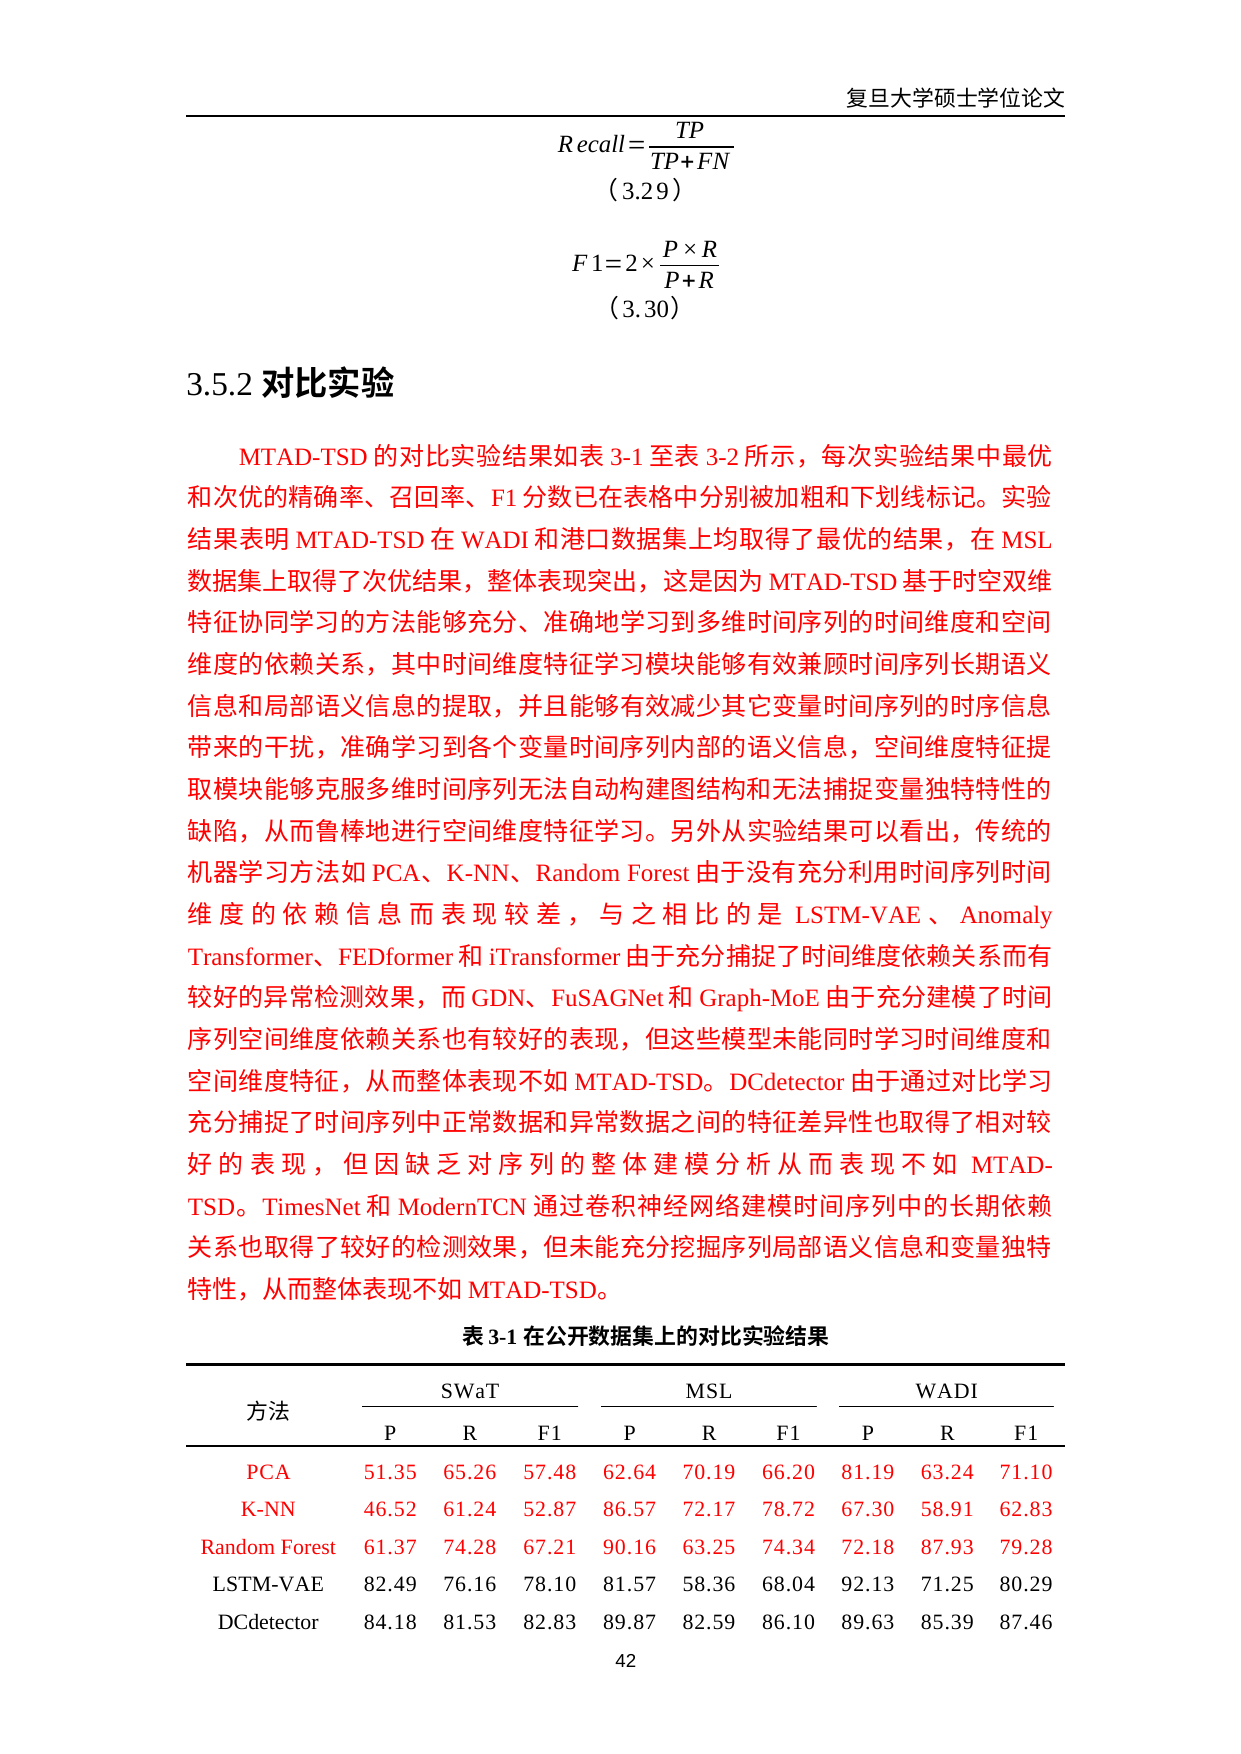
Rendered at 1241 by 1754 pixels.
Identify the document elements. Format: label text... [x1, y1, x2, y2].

subtitle 对比实验 [186, 356, 1065, 404]
table_cell 46.52 [350, 1484, 430, 1522]
table_cell 80.29 [987, 1559, 1065, 1597]
table_cell 87.46 [987, 1597, 1065, 1634]
table_cell 66.20 [749, 1447, 828, 1484]
table_cell 63.25 [669, 1522, 748, 1559]
table_cell 61.24 [430, 1484, 509, 1522]
table_cell 76.16 [430, 1559, 509, 1597]
table_cell PCA [186, 1447, 350, 1484]
table_cell 70.19 [669, 1447, 748, 1484]
table_cell P [590, 1408, 669, 1445]
table_cell 92.13 [828, 1559, 907, 1597]
table_cell P [828, 1408, 907, 1445]
table_cell 61.37 [350, 1522, 430, 1559]
table_cell 58.36 [669, 1559, 748, 1597]
table_cell 71.10 [987, 1447, 1065, 1484]
text 表3-1 在公开数据集上的对比实验结果 [188, 1319, 1053, 1351]
table_header SWaT [350, 1366, 590, 1407]
table_cell Random Forest [186, 1522, 350, 1559]
table_cell 78.10 [509, 1559, 590, 1597]
table_cell F1 [987, 1408, 1065, 1445]
table_cell F1 [749, 1408, 828, 1445]
table_cell 85.39 [908, 1597, 987, 1634]
table_cell 67.21 [509, 1522, 590, 1559]
table_cell P [350, 1408, 430, 1445]
table_cell 71.25 [908, 1559, 987, 1597]
table_cell 74.28 [430, 1522, 509, 1559]
table_cell 89.63 [828, 1597, 907, 1634]
table_header WADI [828, 1366, 1065, 1407]
table_cell R [908, 1408, 987, 1445]
table_cell K-NN [186, 1484, 350, 1522]
table_cell 81.57 [590, 1559, 669, 1597]
table_cell 86.57 [590, 1484, 669, 1522]
table_cell 87.93 [908, 1522, 987, 1559]
table_header MSL [590, 1366, 828, 1407]
table_cell DCdetector [186, 1597, 350, 1634]
table_cell 57.48 [509, 1447, 590, 1484]
table_cell 65.26 [430, 1447, 509, 1484]
table_cell 84.18 [350, 1597, 430, 1634]
table_cell 81.19 [828, 1447, 907, 1484]
table_cell 86.10 [749, 1597, 828, 1634]
table_header 方法 [186, 1366, 350, 1445]
table_cell 68.04 [749, 1559, 828, 1597]
table_cell 62.64 [590, 1447, 669, 1484]
table_cell 51.35 [350, 1447, 430, 1484]
table_cell LSTM-VAE [186, 1559, 350, 1597]
table_cell R [430, 1408, 509, 1445]
table_cell F1 [509, 1408, 590, 1445]
table_cell 62.83 [987, 1484, 1065, 1522]
table_cell 78.72 [749, 1484, 828, 1522]
table_cell 82.83 [509, 1597, 590, 1634]
table_cell R [669, 1408, 748, 1445]
table_cell 82.49 [350, 1559, 430, 1597]
table_cell 72.17 [669, 1484, 748, 1522]
table_cell 58.91 [908, 1484, 987, 1522]
table_cell 82.59 [669, 1597, 748, 1634]
table_cell 90.16 [590, 1522, 669, 1559]
table_cell 79.28 [987, 1522, 1065, 1559]
table_cell 67.30 [828, 1484, 907, 1522]
text MTAD-TSD的对比实验结果如表3-1至表3-2所示，每次实验结果中最优和次优的精确率、召回率、F1分数已在表格中分别被加粗和下划线标记。实验结果表明MTAD-TSD在WADI和港口数据集上均取得了最优的结果，在MSL数据集上取得了次优结果，整体表现突出，这是因为MTAD-TSD基于时空双维特征协同学习的方法能够充分、准确地学习到多维时间序列的时间维度和空间维度的依赖关系，其中时间维度特征学习模块能够有效兼顾时间序列长期语义信息和局部语义信息的提取，并且能够有效减少其它变量时间序列的时序信息带来的干扰，准确学习到各个变量时间序列内部的语义信息，空间维度特征提取模块能够克服多维时间序列无法自动构建图结构和无法捕捉变量独特特性的缺陷，从而鲁棒地进行空间维度特征学习。另外从实验结果可以看出，传统的机器学习方法如PCA、K-NN、Random Forest由于没有充分利用时间序列时间维度的依赖信息而表现较差，与之相比的是LSTM-VAE、Anomaly Transformer、FEDformer和iTransformer由于充分捕捉了时间维度依赖关系而有较好的异常检测效果，而GDN、FuSAGNet和Graph-MoE由于充分建模了时间序列空间维度依赖关系也有较好的表现，但这些模型未能同时学习时间维度和空间维度特征，从而整体表现不如MTAD-TSD。DCdetector由于通过对比学习充分捕捉了时间序列中正常数据和异常数据之间的特征差异性也取得了相对较好的表现，但因缺乏对序列的整体建模分析从而表现不如MTAD-TSD。TimesNet和ModernTCN通过卷积神经网络建模时间序列中的长期依赖关系也取得了较好的检测效果，但未能充分挖掘序列局部语义信息和变量独特特性，从而整体表现不如MTAD-TSD。 [188, 432, 1053, 1307]
table_cell 63.24 [908, 1447, 987, 1484]
table_cell 89.87 [590, 1597, 669, 1634]
table_cell 81.53 [430, 1597, 509, 1634]
table_cell 52.87 [509, 1484, 590, 1522]
table_cell 74.34 [749, 1522, 828, 1559]
table_cell 72.18 [828, 1522, 907, 1559]
